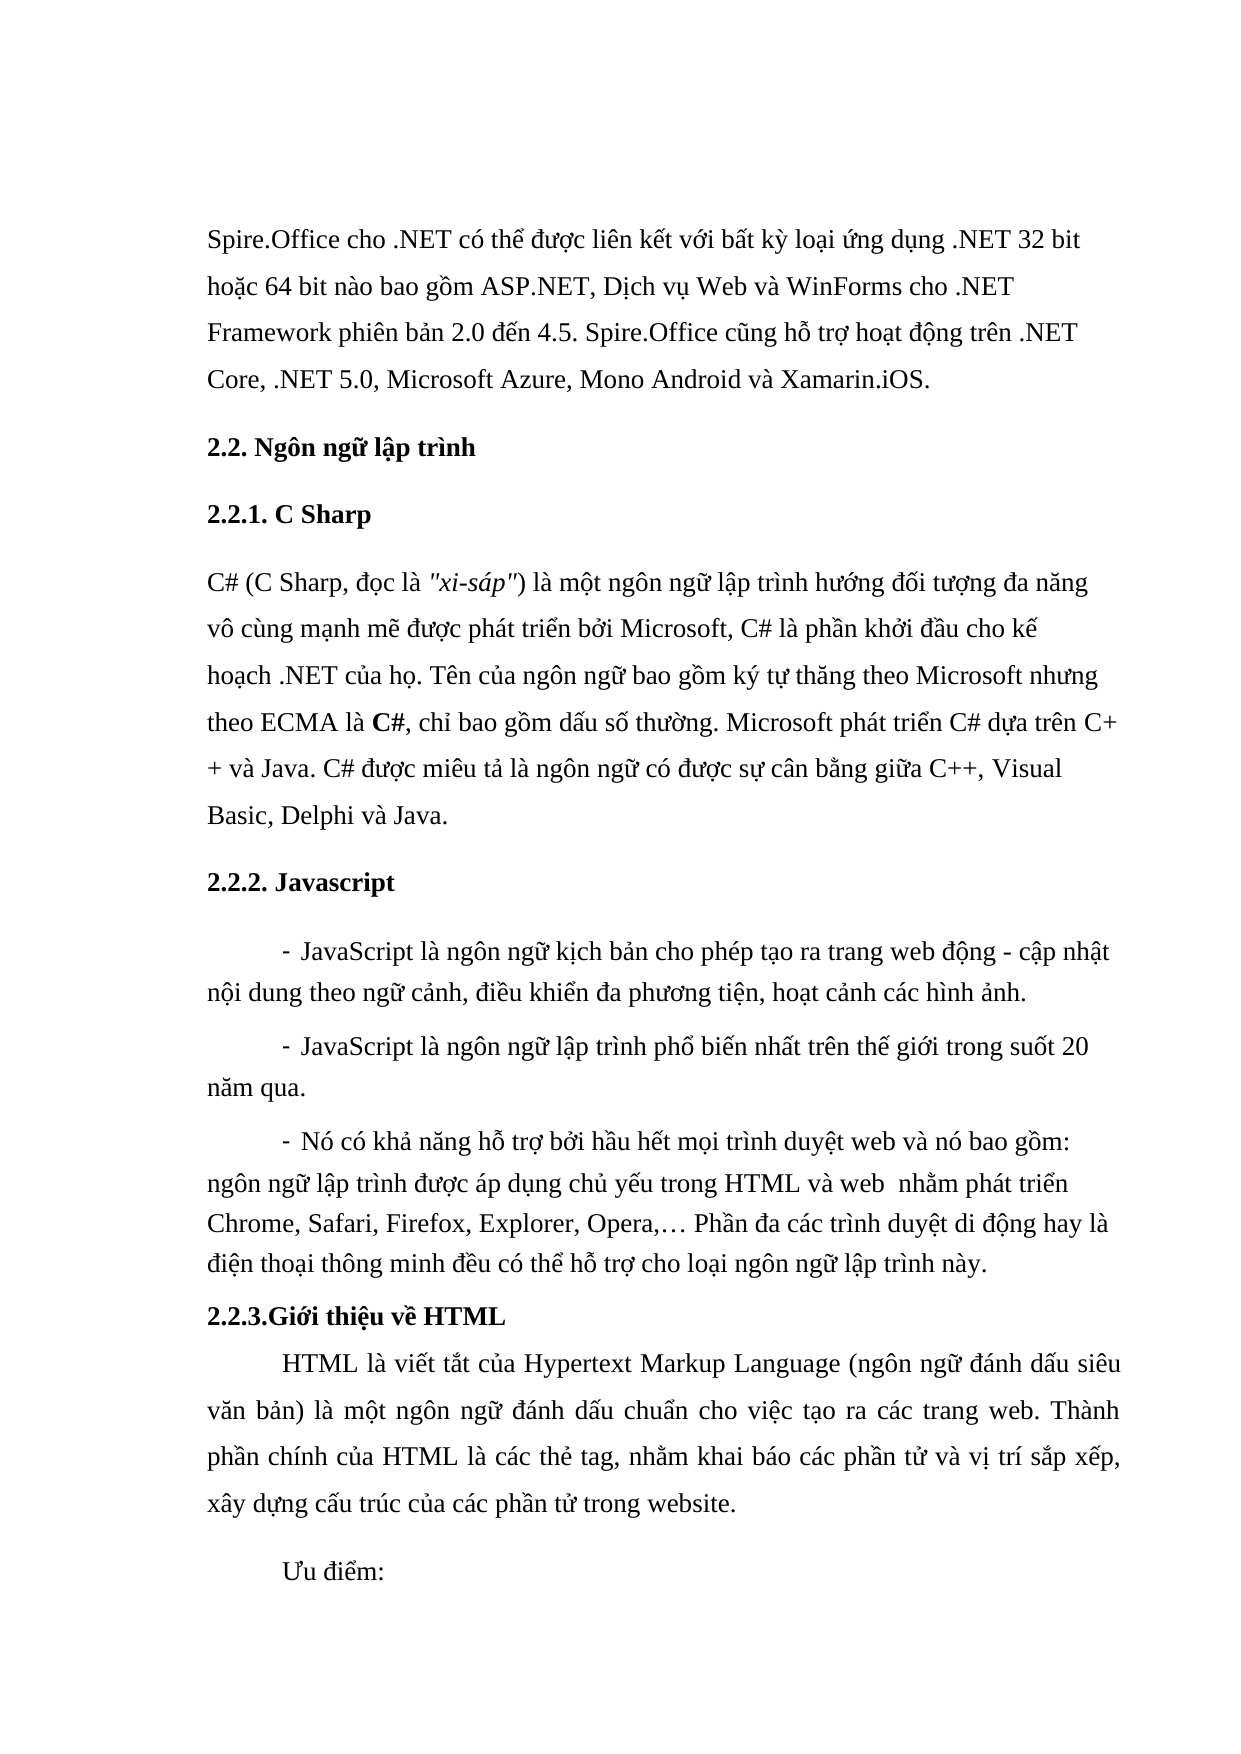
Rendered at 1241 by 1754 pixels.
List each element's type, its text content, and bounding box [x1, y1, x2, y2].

text 2.2.2. Javascript [207, 867, 1122, 898]
list Nó có khả năng hỗ trợ bởi hầu hết mọi trình duyệt web và nó bao gồm: ngôn ngữ lập trình được áp dụng chủ yếu trong HTML và web nhằm phát triển Chrome, Safari, Firefox, Explorer, Opera,… Phần đa các trình duyệt di động hay là điện thoại thông minh đều có thể hỗ trợ cho loại ngôn ngữ lập trình này. [207, 1124, 1122, 1279]
text C# (C Sharp, đọc là "xi-sáp") là một ngôn ngữ lập trình hướng đối tượng đa năng vô cùng mạnh mẽ được phát triển bởi Microsoft, C# là phần khởi đầu cho kế hoạch .NET của họ. Tên của ngôn ngữ bao gồm ký tự thăng theo Microsoft nhưng theo ECMA là C#, chỉ bao gồm dấu số thường. Microsoft phát triển C# dựa trên C++ và Java. C# được miêu tả là ngôn ngữ có được sự cân bằng giữa C++, Visual Basic, Delphi và Java. [207, 566, 1122, 830]
text 2.2. Ngôn ngữ lập trình [207, 431, 1122, 462]
text Ưu điểm: [207, 1555, 1122, 1586]
text 2.2.1. C Sharp [207, 498, 1122, 529]
subtitle 2.2.3.Giới thiệu về HTML [207, 1301, 1122, 1332]
list JavaScript là ngôn ngữ lập trình phổ biến nhất trên thế giới trong suốt 20 năm qua. [207, 1029, 1122, 1103]
text Spire.Office cho .NET có thể được liên kết với bất kỳ loại ứng dụng .NET 32 bit hoặc 64 bit nào bao gồm ASP.NET, Dịch vụ Web và WinForms cho .NET Framework phiên bản 2.0 đến 4.5. Spire.Office cũng hỗ trợ hoạt động trên .NET Core, .NET 5.0, Microsoft Azure, Mono Android và Xamarin.iOS. [207, 223, 1122, 394]
text HTML là viết tắt của Hypertext Markup Language (ngôn ngữ đánh dấu siêu văn bản) là một ngôn ngữ đánh dấu chuẩn cho việc tạo ra các trang web. Thành phần chính của HTML là các thẻ tag, nhằm khai báo các phần tử và vị trí sắp xếp, xây dựng cấu trúc của các phần tử trong website. [207, 1347, 1122, 1518]
list JavaScript là ngôn ngữ kịch bản cho phép tạo ra trang web động - cập nhật nội dung theo ngữ cảnh, điều khiển đa phương tiện, hoạt cảnh các hình ảnh. [207, 934, 1122, 1007]
